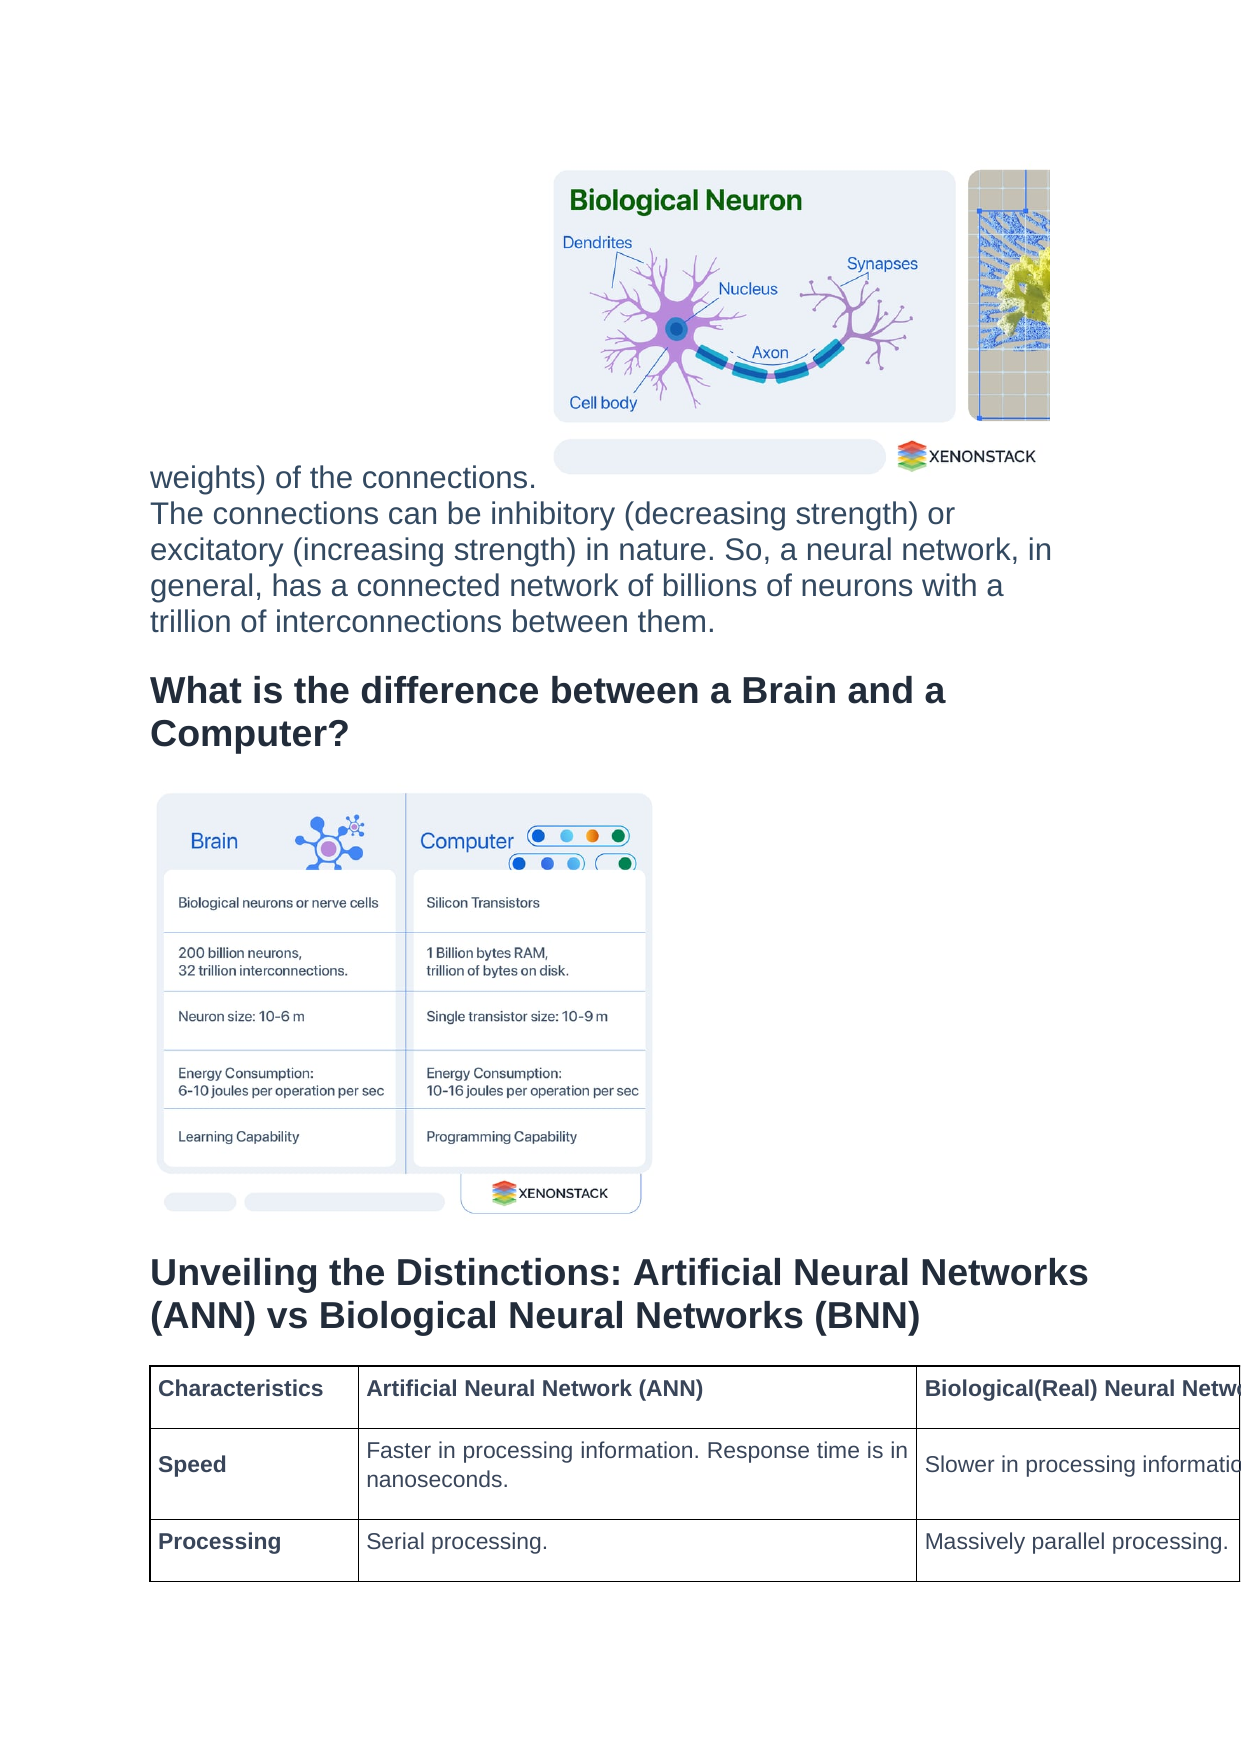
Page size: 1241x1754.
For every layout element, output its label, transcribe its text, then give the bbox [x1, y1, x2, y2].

table_cell Faster in processing information. Response time is in nanoseconds. [359, 1429, 916, 1518]
table_header Characteristics [151, 1367, 358, 1428]
table_cell Serial processing. [359, 1520, 916, 1581]
picture [537, 150, 1050, 489]
subtitle Unveiling the Distinctions: Artificial Neural Networks (ANN) vs Biological Neural Networks (BNN) [150, 1250, 1090, 1336]
table_cell Massively parallel processing. [917, 1520, 1239, 1581]
picture [150, 783, 661, 1221]
table_cell Processing [151, 1520, 358, 1581]
table_cell Slower in processing information. The response time is in milliseconds. [917, 1429, 1239, 1518]
table_header Biological(Real) Neural Network (BNN) [917, 1367, 1239, 1428]
table_header Artificial Neural Network (ANN) [359, 1367, 916, 1428]
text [150, 150, 1090, 639]
subtitle What is the difference between a Brain and a Computer? [150, 668, 1090, 754]
table_cell Speed [151, 1429, 358, 1518]
